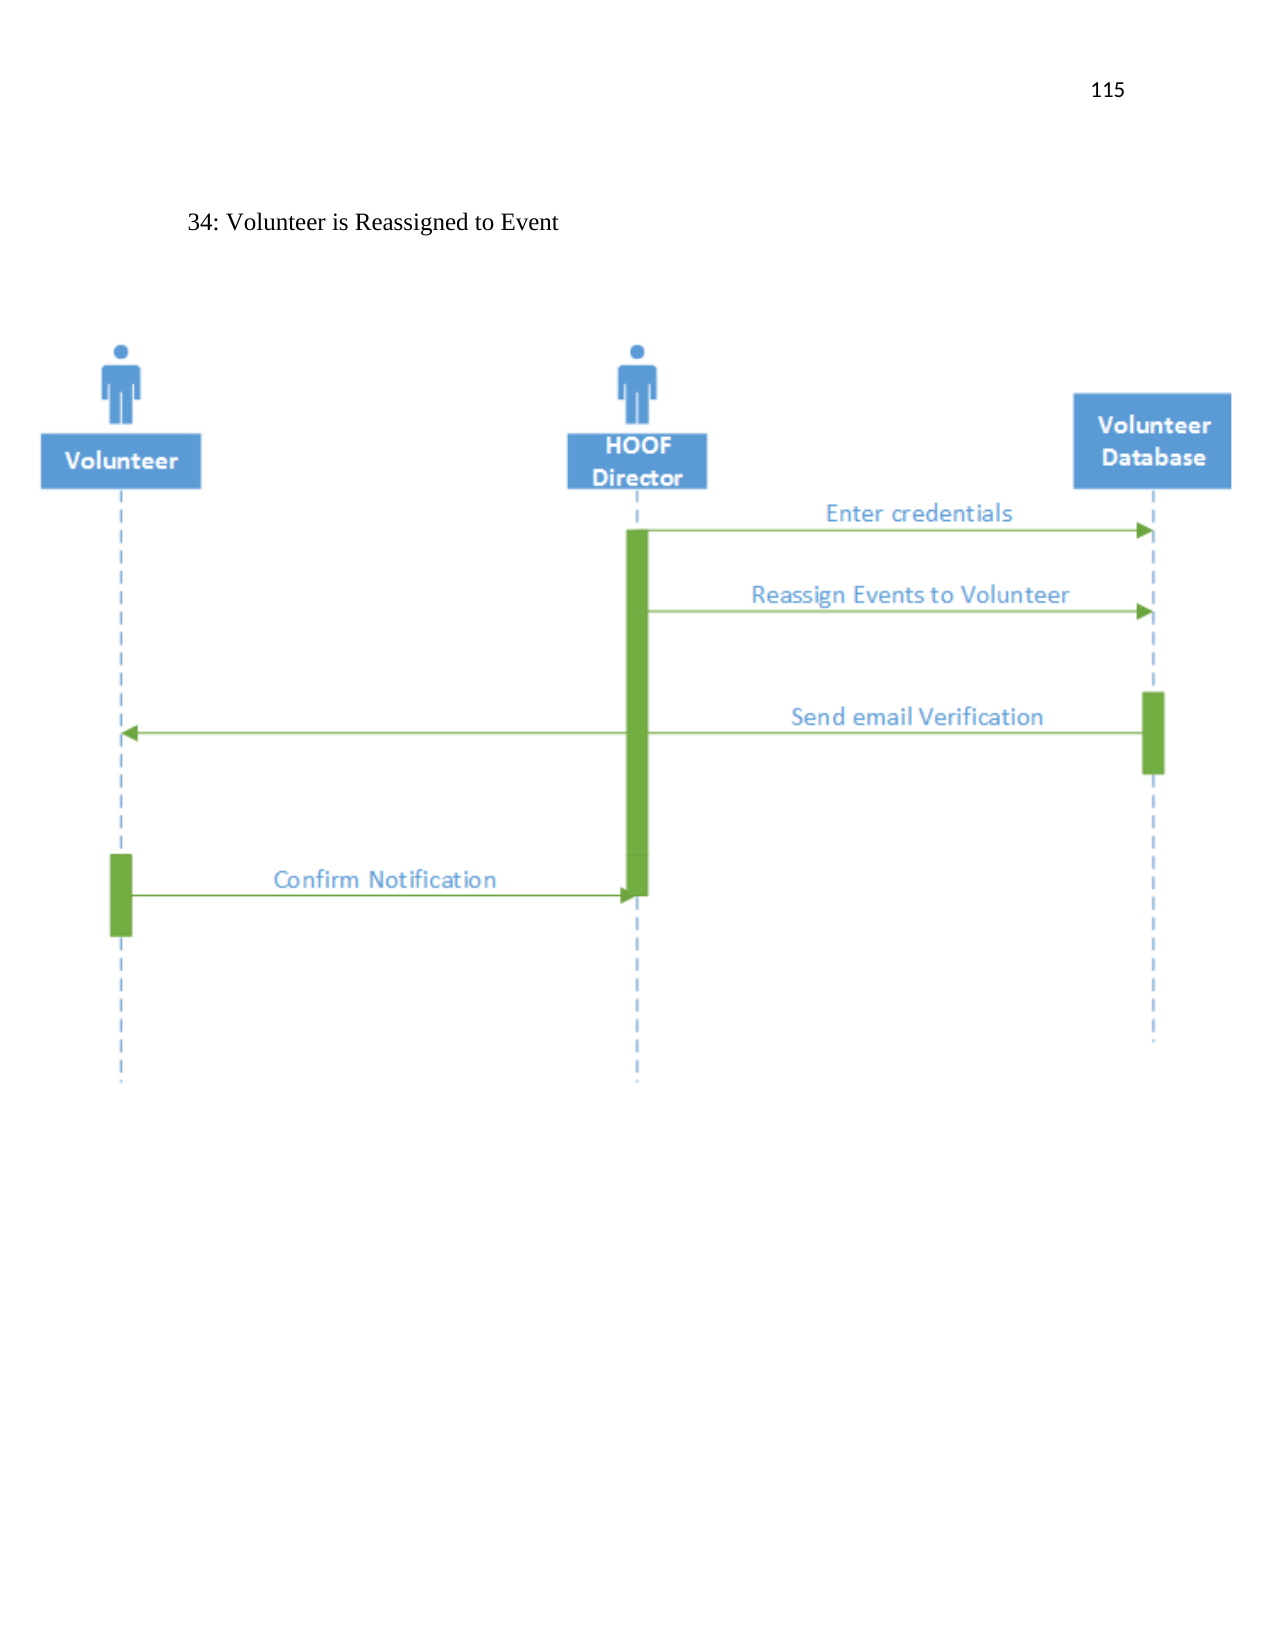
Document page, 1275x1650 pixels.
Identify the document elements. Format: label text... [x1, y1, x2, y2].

text 34: Volunteer is Reassigned to Event [187, 207, 1125, 236]
picture [38, 342, 1232, 1121]
